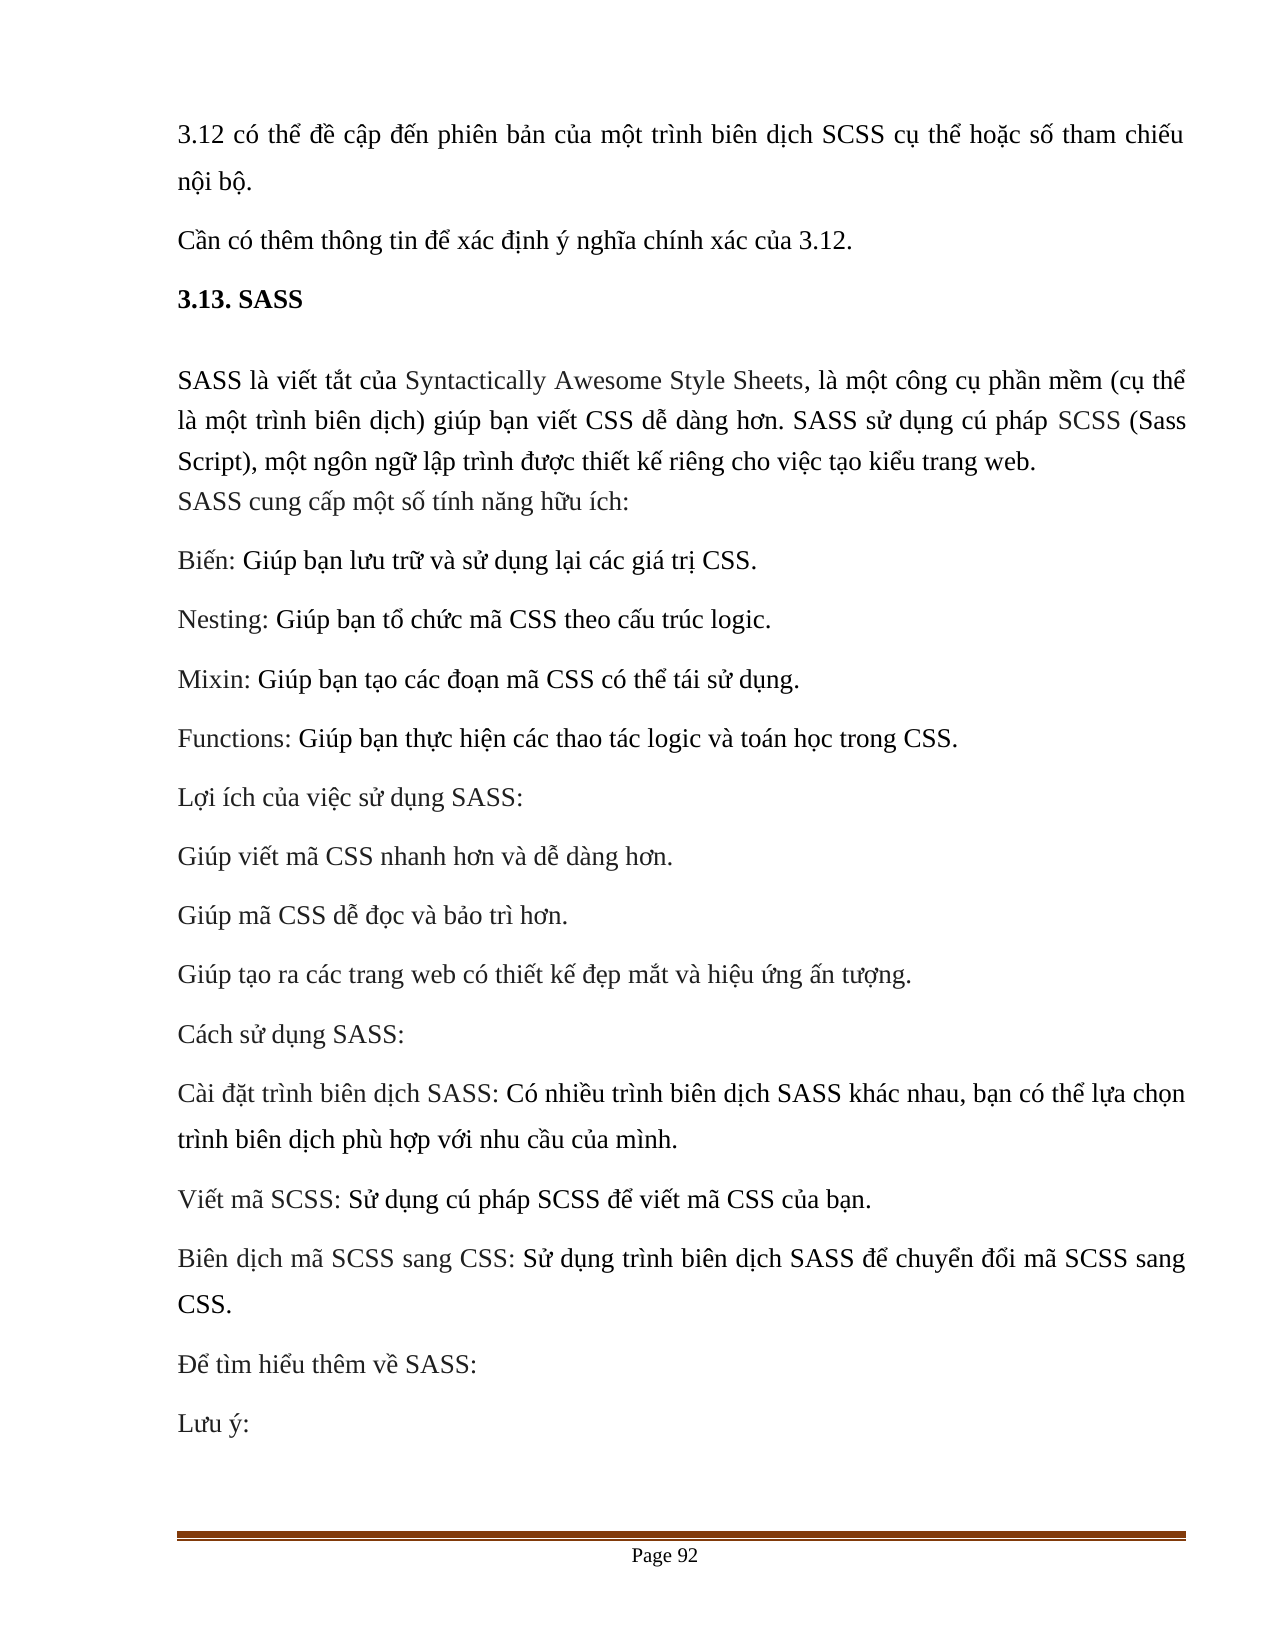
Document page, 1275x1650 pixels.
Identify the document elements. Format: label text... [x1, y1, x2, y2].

text SASS cung cấp một số tính năng hữu ích: [177, 485, 1186, 516]
text Lợi ích của việc sử dụng SASS: [177, 781, 1186, 812]
text Nesting: Giúp bạn tổ chức mã CSS theo cấu trúc logic. [177, 604, 1186, 635]
text Lưu ý: [177, 1407, 1186, 1438]
text Viết mã SCSS: Sử dụng cú pháp SCSS để viết mã CSS của bạn. [177, 1183, 1186, 1214]
text Biến: Giúp bạn lưu trữ và sử dụng lại các giá trị CSS. [177, 544, 1186, 576]
text Cài đặt trình biên dịch SASS: Có nhiều trình biên dịch SASS khác nhau, bạn có thể lựa chọn trình biên dịch phù hợp với nhu cầu của mình. [177, 1077, 1186, 1155]
text Biên dịch mã SCSS sang CSS: Sử dụng trình biên dịch SASS để chuyển đổi mã SCSS sang CSS. [177, 1242, 1186, 1320]
text Cách sử dụng SASS: [177, 1018, 1186, 1049]
text 3.13. SASS [177, 283, 1186, 314]
text SASS là viết tắt của Syntactically Awesome Style Sheets, là một công cụ phần mềm (cụ thể là một trình biên dịch) giúp bạn viết CSS dễ dàng hơn. SASS sử dụng cú pháp SCSS (Sass Script), một ngôn ngữ lập trình được thiết kế riêng cho việc tạo kiểu trang web. [177, 323, 1186, 476]
text Giúp mã CSS dễ đọc và bảo trì hơn. [177, 899, 1186, 931]
text Để tìm hiểu thêm về SASS: [177, 1348, 1186, 1379]
text 3.12 có thể đề cập đến phiên bản của một trình biên dịch SCSS cụ thể hoặc số tham chiếu nội bộ. [177, 118, 1186, 196]
text Giúp tạo ra các trang web có thiết kế đẹp mắt và hiệu ứng ấn tượng. [177, 959, 1186, 990]
text Functions: Giúp bạn thực hiện các thao tác logic và toán học trong CSS. [177, 722, 1186, 753]
text Cần có thêm thông tin để xác định ý nghĩa chính xác của 3.12. [177, 224, 1186, 255]
text Mixin: Giúp bạn tạo các đoạn mã CSS có thể tái sử dụng. [177, 663, 1186, 694]
text Giúp viết mã CSS nhanh hơn và dễ dàng hơn. [177, 840, 1186, 871]
